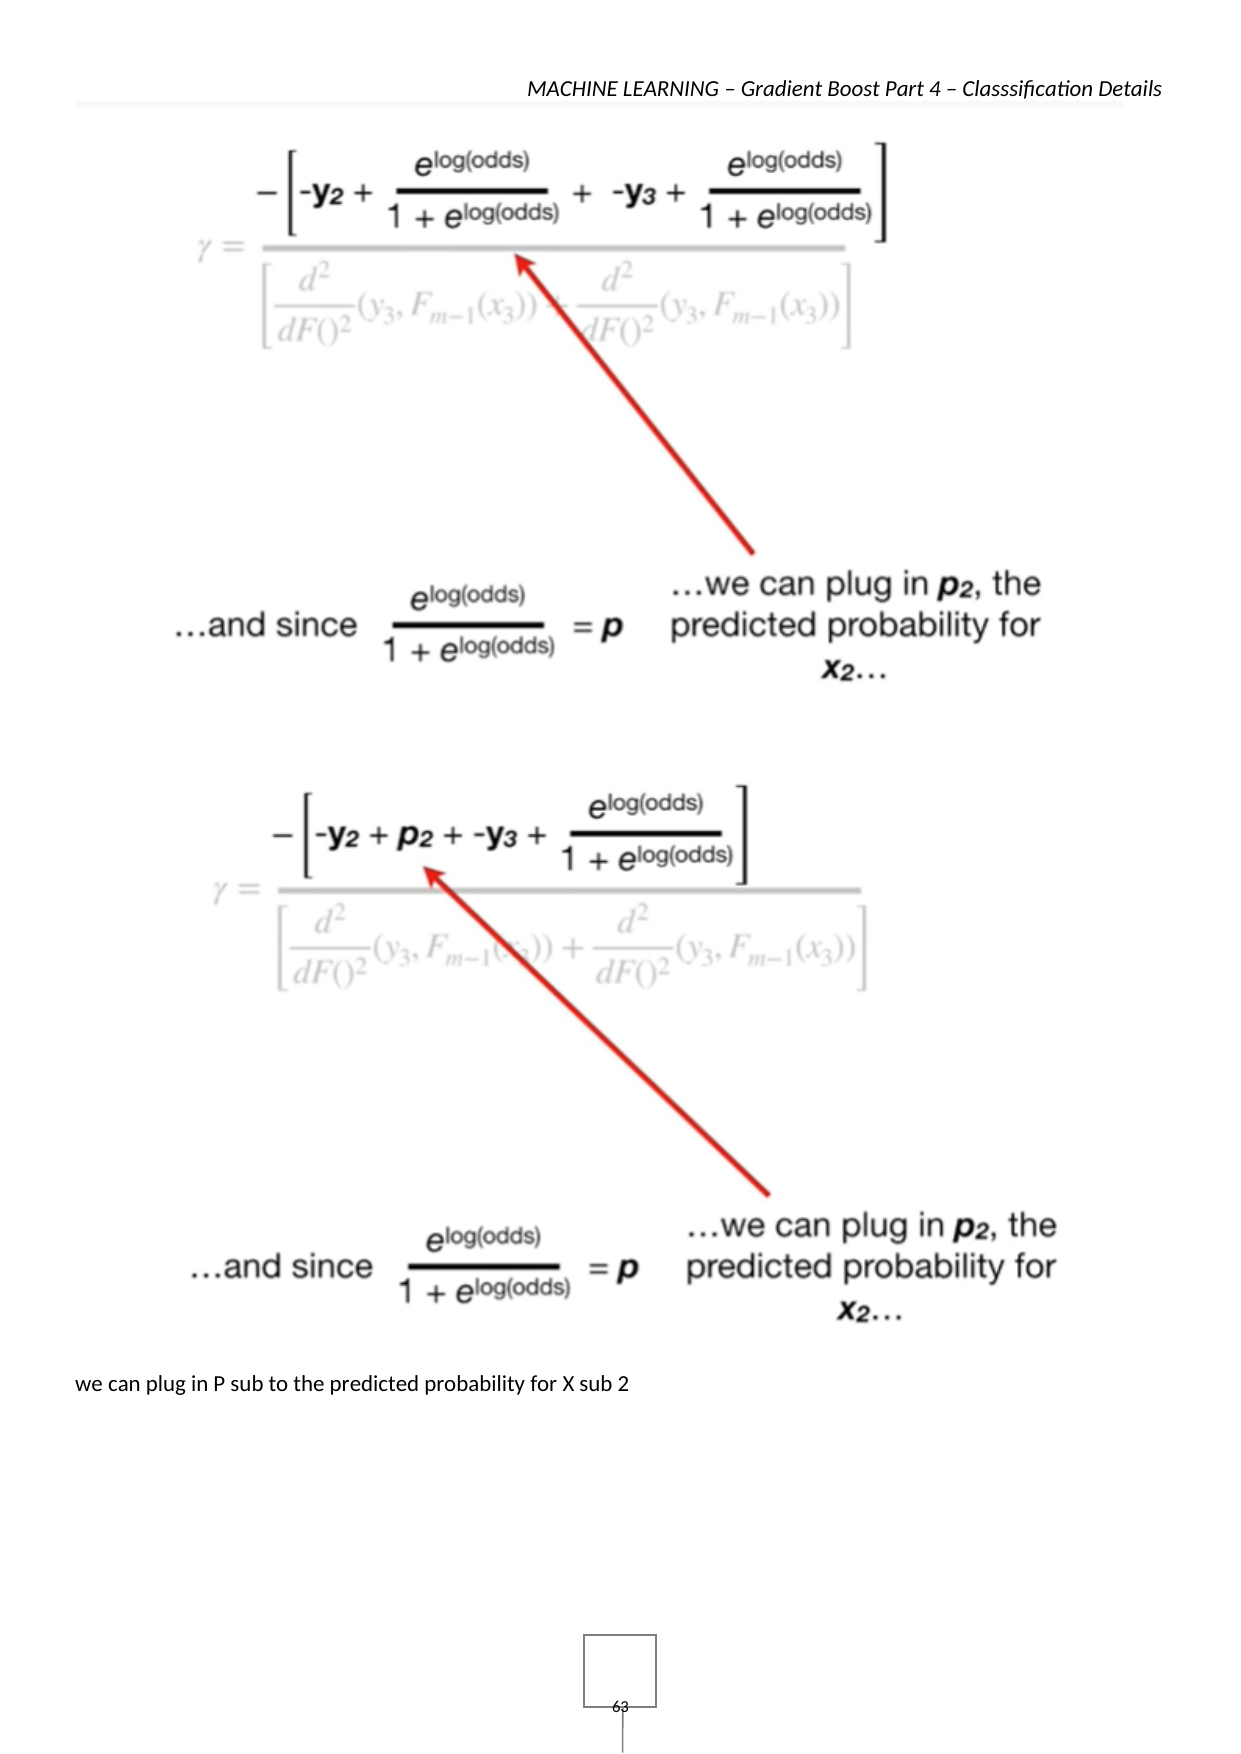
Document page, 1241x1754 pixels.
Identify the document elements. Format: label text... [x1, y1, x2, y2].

text we can plug in P sub to the predicted probability for X sub 2 [75, 1369, 1165, 1397]
picture [75, 101, 1124, 723]
picture [75, 750, 1121, 1369]
